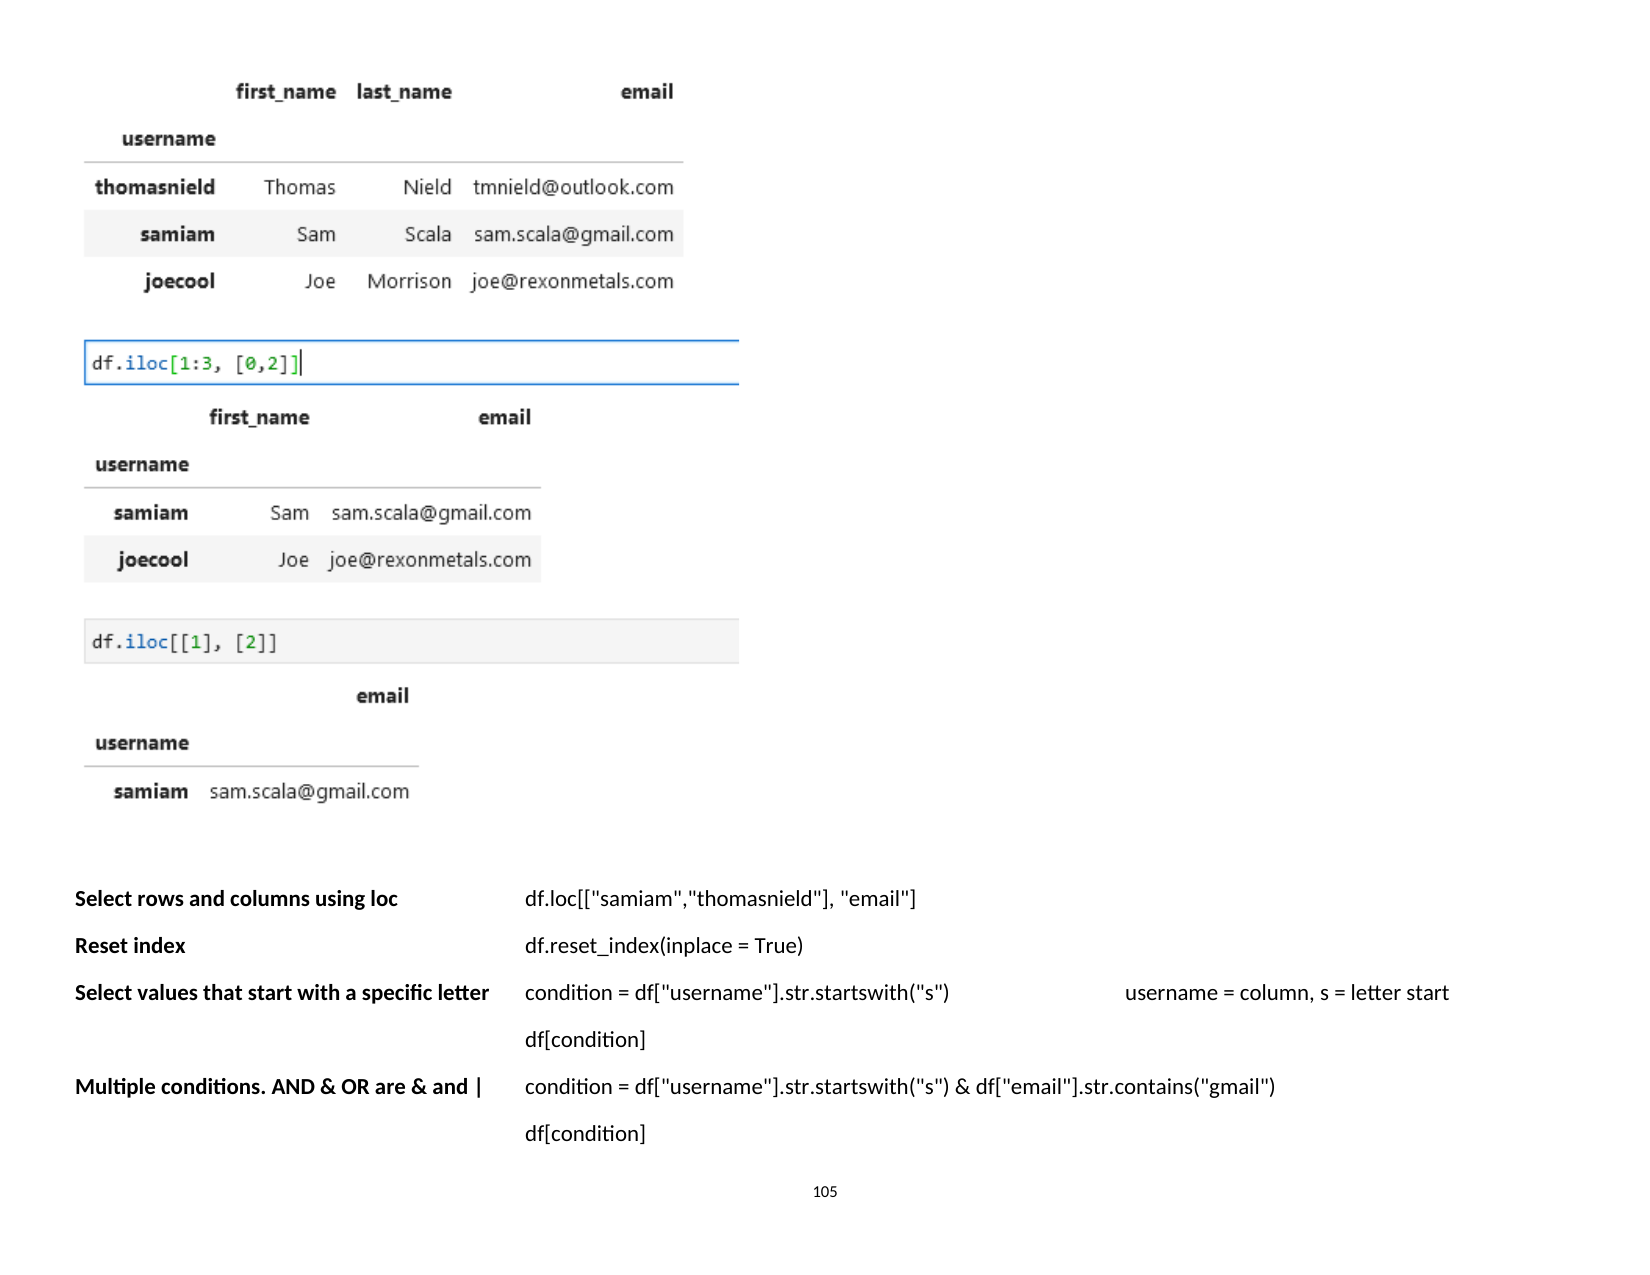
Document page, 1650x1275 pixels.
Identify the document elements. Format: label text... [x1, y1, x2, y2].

text Select values that start with a specific letter condition = df["username"].str.startswith("s") username = column, s = letter start [75, 978, 1575, 1006]
picture [75, 75, 740, 819]
text df[condition] [450, 1119, 1575, 1147]
text Reset index df.reset_index(inplace = True) [75, 931, 1575, 959]
text Select rows and columns using loc df.loc[["samiam","thomasnield"], "email"] [75, 884, 1575, 913]
text Multiple conditions. AND & OR are & and | condition = df["username"].str.startswith("s") & df["email"].str.contains("gmail") [75, 1072, 1575, 1100]
text df[condition] [450, 1025, 1575, 1053]
